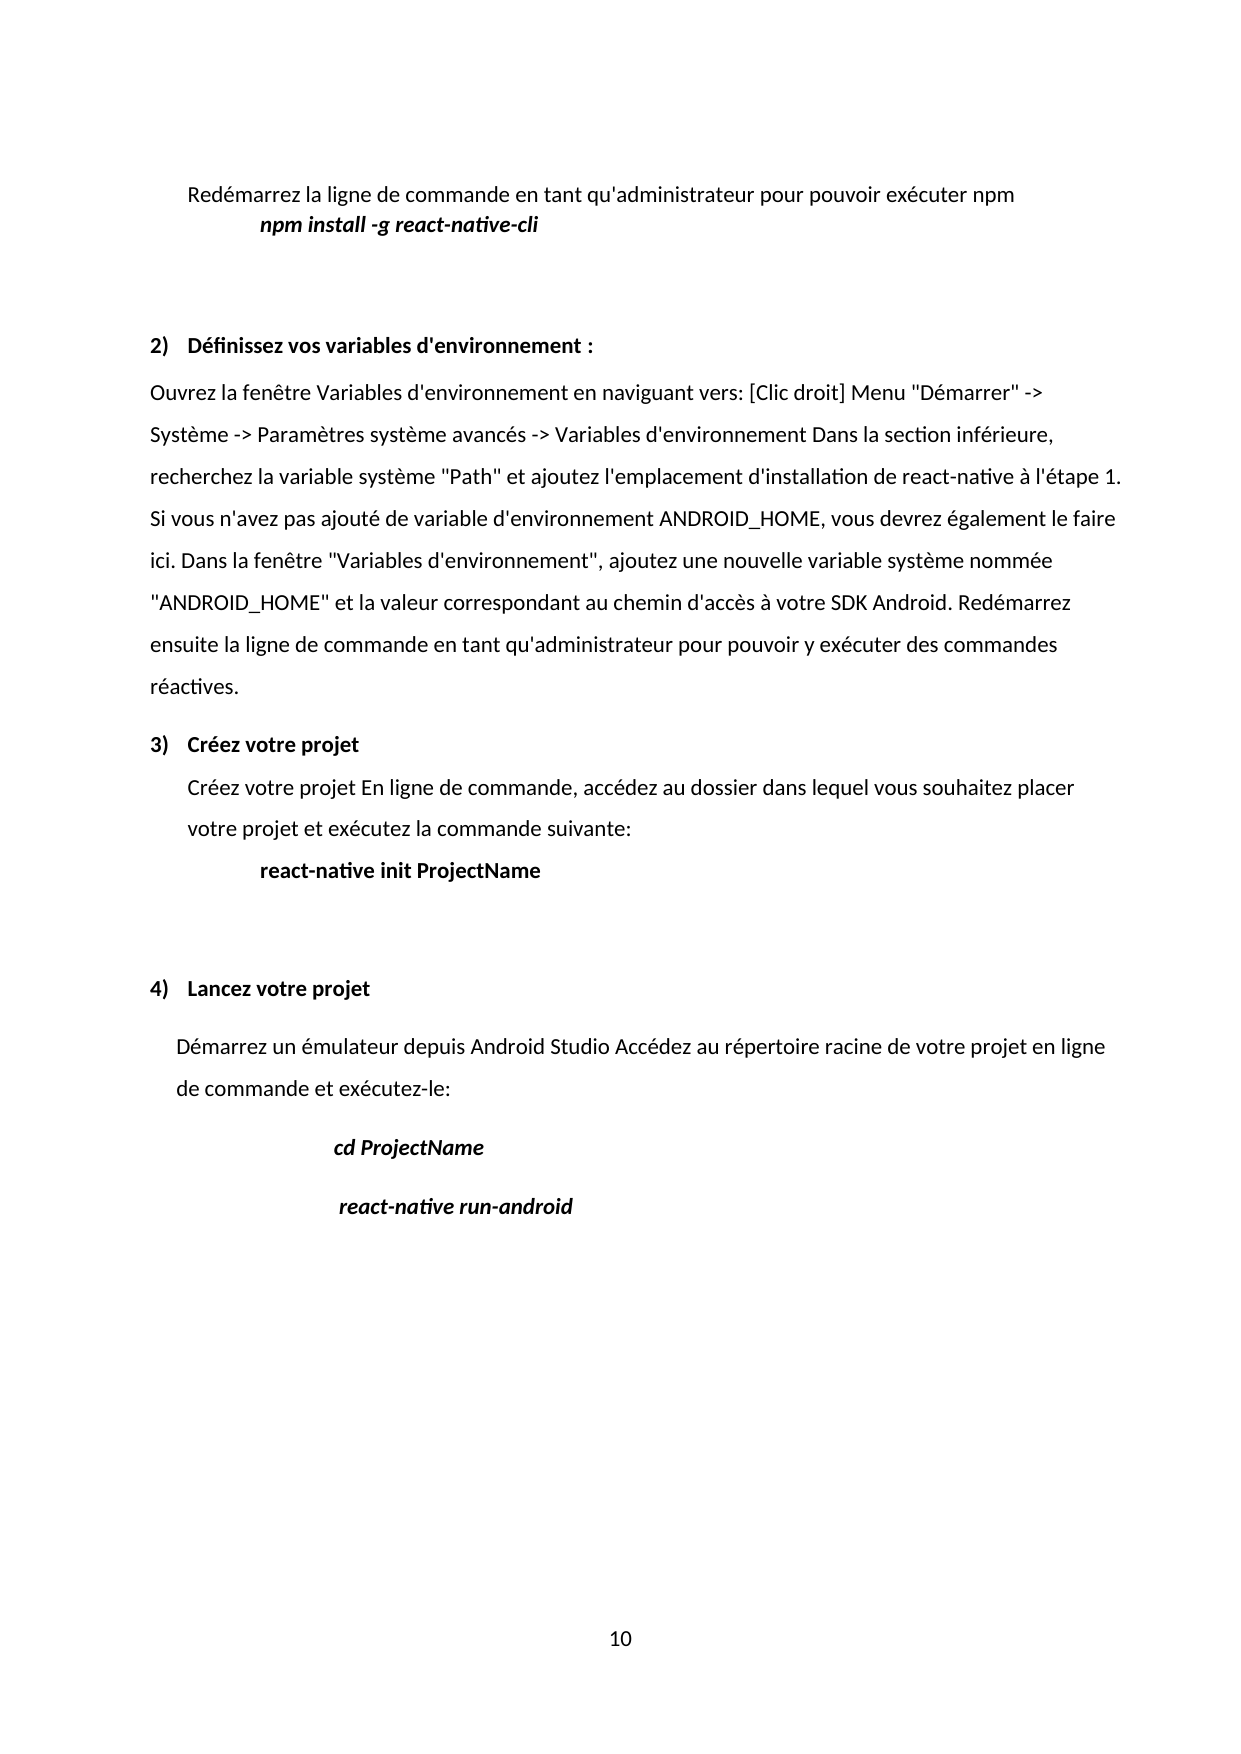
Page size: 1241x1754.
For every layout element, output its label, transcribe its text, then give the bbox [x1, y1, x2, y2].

list Lancez votre projet [150, 974, 1128, 1002]
text cd ProjectName [334, 1133, 1128, 1161]
text react-native run-android [334, 1192, 1128, 1220]
list Redémarrez la ligne de commande en tant qu'administrateur pour pouvoir exécuter npm [187, 180, 1128, 208]
list Créez votre projet En ligne de commande, accédez au dossier dans lequel vous souhaitez placer votre projet et exécutez la commande suivante: [187, 773, 1128, 843]
list Définissez vos variables d'environnement : [150, 331, 1128, 359]
list react-native init ProjectName [187, 857, 1128, 884]
text Démarrez un émulateur depuis Android Studio Accédez au répertoire racine de votre projet en ligne de commande et exécutez-le: [176, 1032, 1128, 1102]
list Créez votre projet [150, 731, 1128, 759]
text Ouvrez la fenêtre Variables d'environnement en naviguant vers: [Clic droit] Menu "Démarrer" -> Système -> Paramètres système avancés -> Variables d'environnement Dans la section inférieure, recherchez la variable système "Path" et ajoutez l'emplacement d'installation de react-native à l'étape 1. Si vous n'avez pas ajouté de variable d'environnement ANDROID_HOME, vous devrez également le faire ici. Dans la fenêtre "Variables d'environnement", ajoutez une nouvelle variable système nommée "ANDROID_HOME" et la valeur correspondant au chemin d'accès à votre SDK Android. Redémarrez ensuite la ligne de commande en tant qu'administrateur pour pouvoir y exécuter des commandes réactives. [150, 378, 1128, 700]
list npm install -g react-native-cli [187, 210, 1128, 238]
